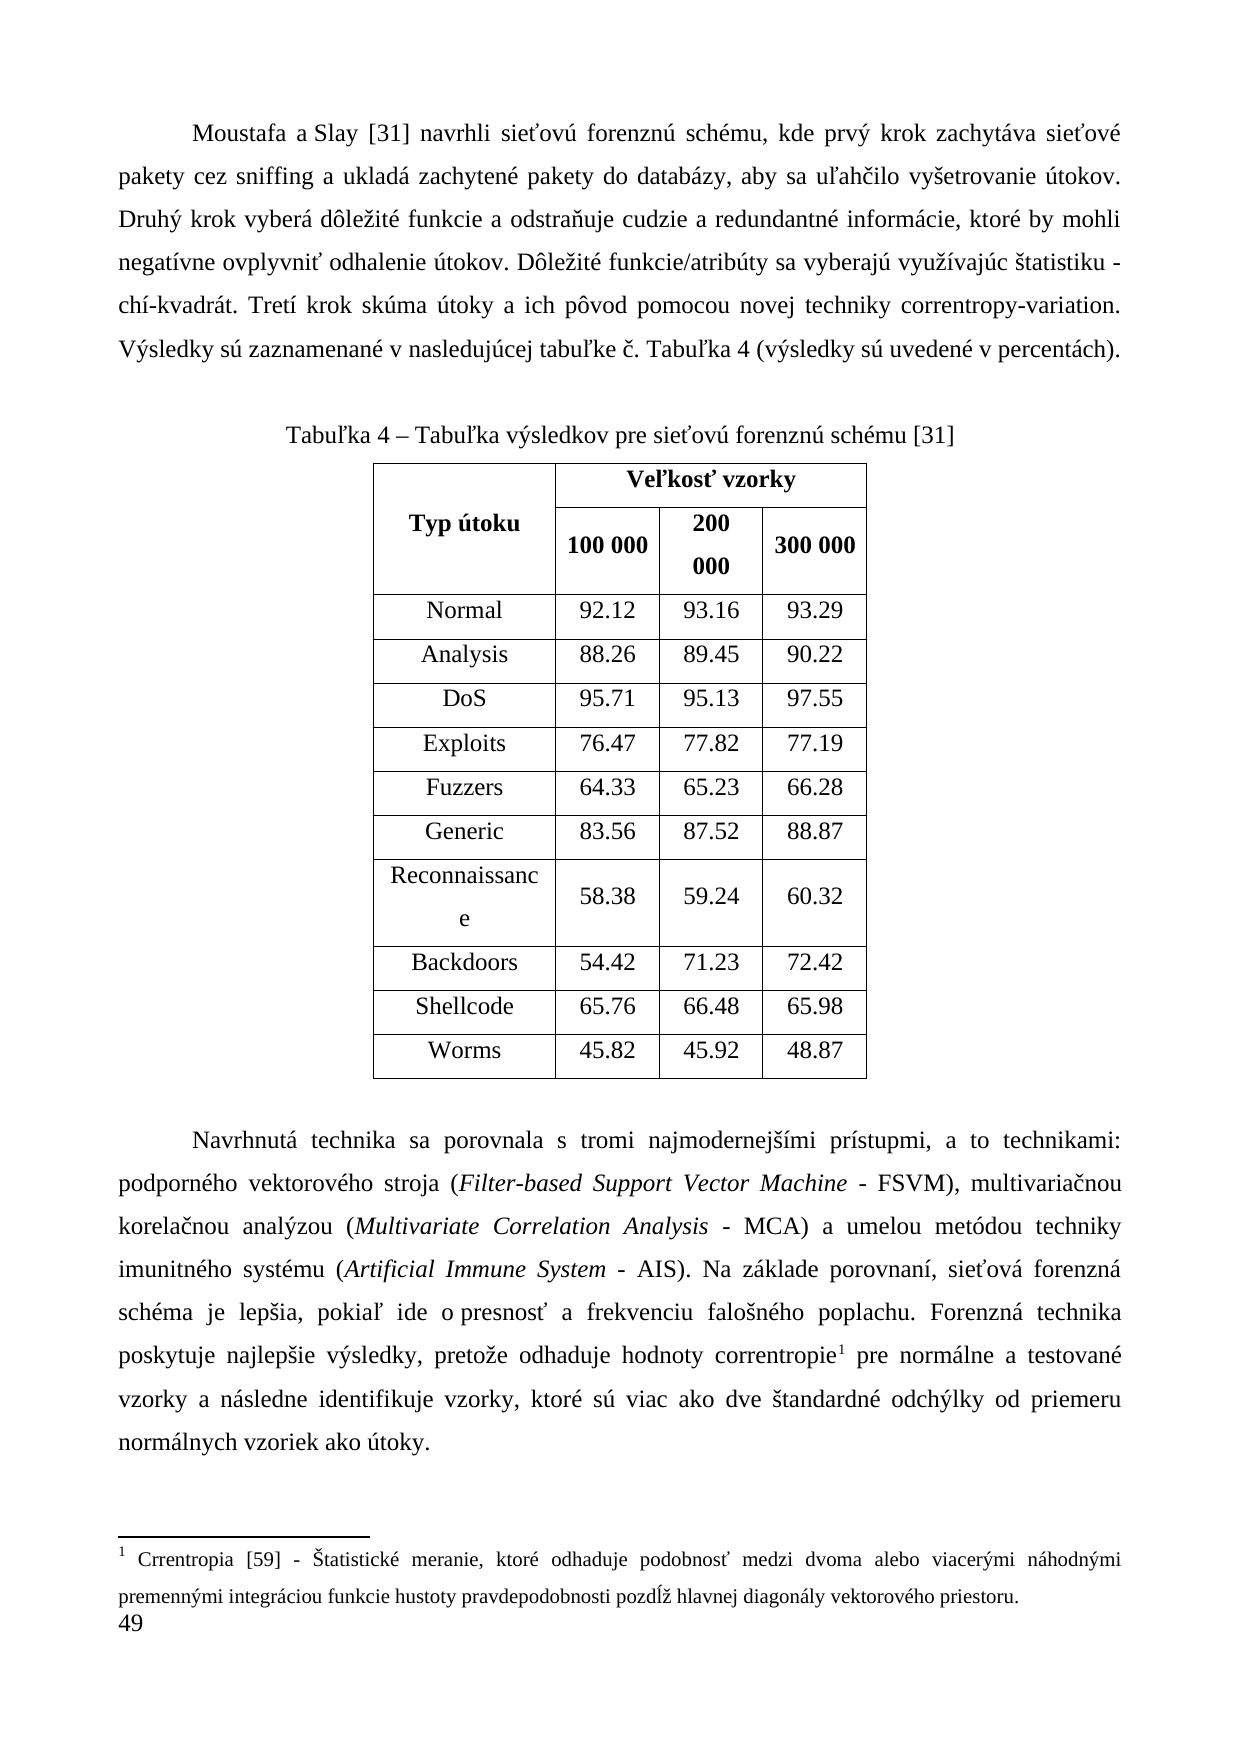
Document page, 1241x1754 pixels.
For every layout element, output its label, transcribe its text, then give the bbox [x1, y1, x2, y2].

table_cell Analysis [374, 640, 555, 682]
table_cell DoS [374, 684, 555, 727]
table_cell 54.42 [556, 947, 659, 990]
table_header Veľkosť vzorky [556, 464, 866, 507]
table_cell 89.45 [660, 640, 762, 682]
table_cell 88.87 [763, 816, 866, 859]
table_cell 45.92 [660, 1035, 762, 1078]
table_cell Worms [374, 1035, 555, 1078]
table_header Typ útoku [374, 464, 555, 594]
table_cell 100 000 [556, 508, 659, 594]
table_cell 90.22 [763, 640, 866, 682]
table_cell 83.56 [556, 816, 659, 859]
table_cell 48.87 [763, 1035, 866, 1078]
table_cell 77.82 [660, 728, 762, 771]
table_cell 300 000 [763, 508, 866, 594]
table_cell 65.98 [763, 991, 866, 1034]
table_cell Backdoors [374, 947, 555, 990]
table_cell Fuzzers [374, 772, 555, 815]
table_cell 71.23 [660, 947, 762, 990]
table_cell 88.26 [556, 640, 659, 682]
table_cell 45.82 [556, 1035, 659, 1078]
table_cell 65.76 [556, 991, 659, 1034]
table_cell 97.55 [763, 684, 866, 727]
table_cell 64.33 [556, 772, 659, 815]
table_cell 95.13 [660, 684, 762, 727]
table_cell Reconnaissance [374, 860, 555, 946]
table_cell 92.12 [556, 595, 659, 638]
table_cell 59.24 [660, 860, 762, 946]
table_cell 93.29 [763, 595, 866, 638]
table_cell Shellcode [374, 991, 555, 1034]
table_cell 66.48 [660, 991, 762, 1034]
table_cell Generic [374, 816, 555, 859]
table_cell 77.19 [763, 728, 866, 771]
table_cell 65.23 [660, 772, 762, 815]
table_cell 93.16 [660, 595, 762, 638]
table_cell 76.47 [556, 728, 659, 771]
table_cell Normal [374, 595, 555, 638]
table_cell 95.71 [556, 684, 659, 727]
table_cell 200 000 [660, 508, 762, 594]
table_cell Exploits [374, 728, 555, 771]
text Navrhnutá technika sa porovnala s tromi najmodernejšími prístupmi, a to technikami: podporného vektorového stroja (Filter-based Support Vector Machine - FSVM), multivariačnou korelačnou analýzou (Multivariate Correlation Analysis - MCA) a umelou metódou techniky imunitného systému (Artificial Immune System - AIS). Na základe porovnaní, sieťová forenzná schéma je lepšia, pokiaľ ide o presnosť a frekvenciu falošného poplachu. Forenzná technika poskytuje najlepšie výsledky, pretože odhaduje hodnoty correntropie pre normálne a testované vzorky a následne identifikuje vzorky, ktoré sú viac ako dve štandardné odchýlky od priemeru normálnych vzoriek ako útoky. [118, 1125, 1122, 1456]
table_cell 72.42 [763, 947, 866, 990]
table_cell 66.28 [763, 772, 866, 815]
table_cell 87.52 [660, 816, 762, 859]
table_cell 60.32 [763, 860, 866, 946]
table_cell 58.38 [556, 860, 659, 946]
text Moustafa a Slay [31] navrhli sieťovú forenznú schému, kde prvý krok zachytáva sieťové pakety cez sniffing a ukladá zachytené pakety do databázy, aby sa uľahčilo vyšetrovanie útokov. Druhý krok vyberá dôležité funkcie a odstraňuje cudzie a redundantné informácie, ktoré by mohli negatívne ovplyvniť odhalenie útokov. Dôležité funkcie/atribúty sa vyberajú využívajúc štatistiku - chí-kvadrát. Tretí krok skúma útoky a ich pôvod pomocou novej techniky correntropy-variation. Výsledky sú zaznamenané v nasledujúcej tabuľke č. 4 (výsledky sú uvedené v percentách). [118, 118, 1122, 362]
